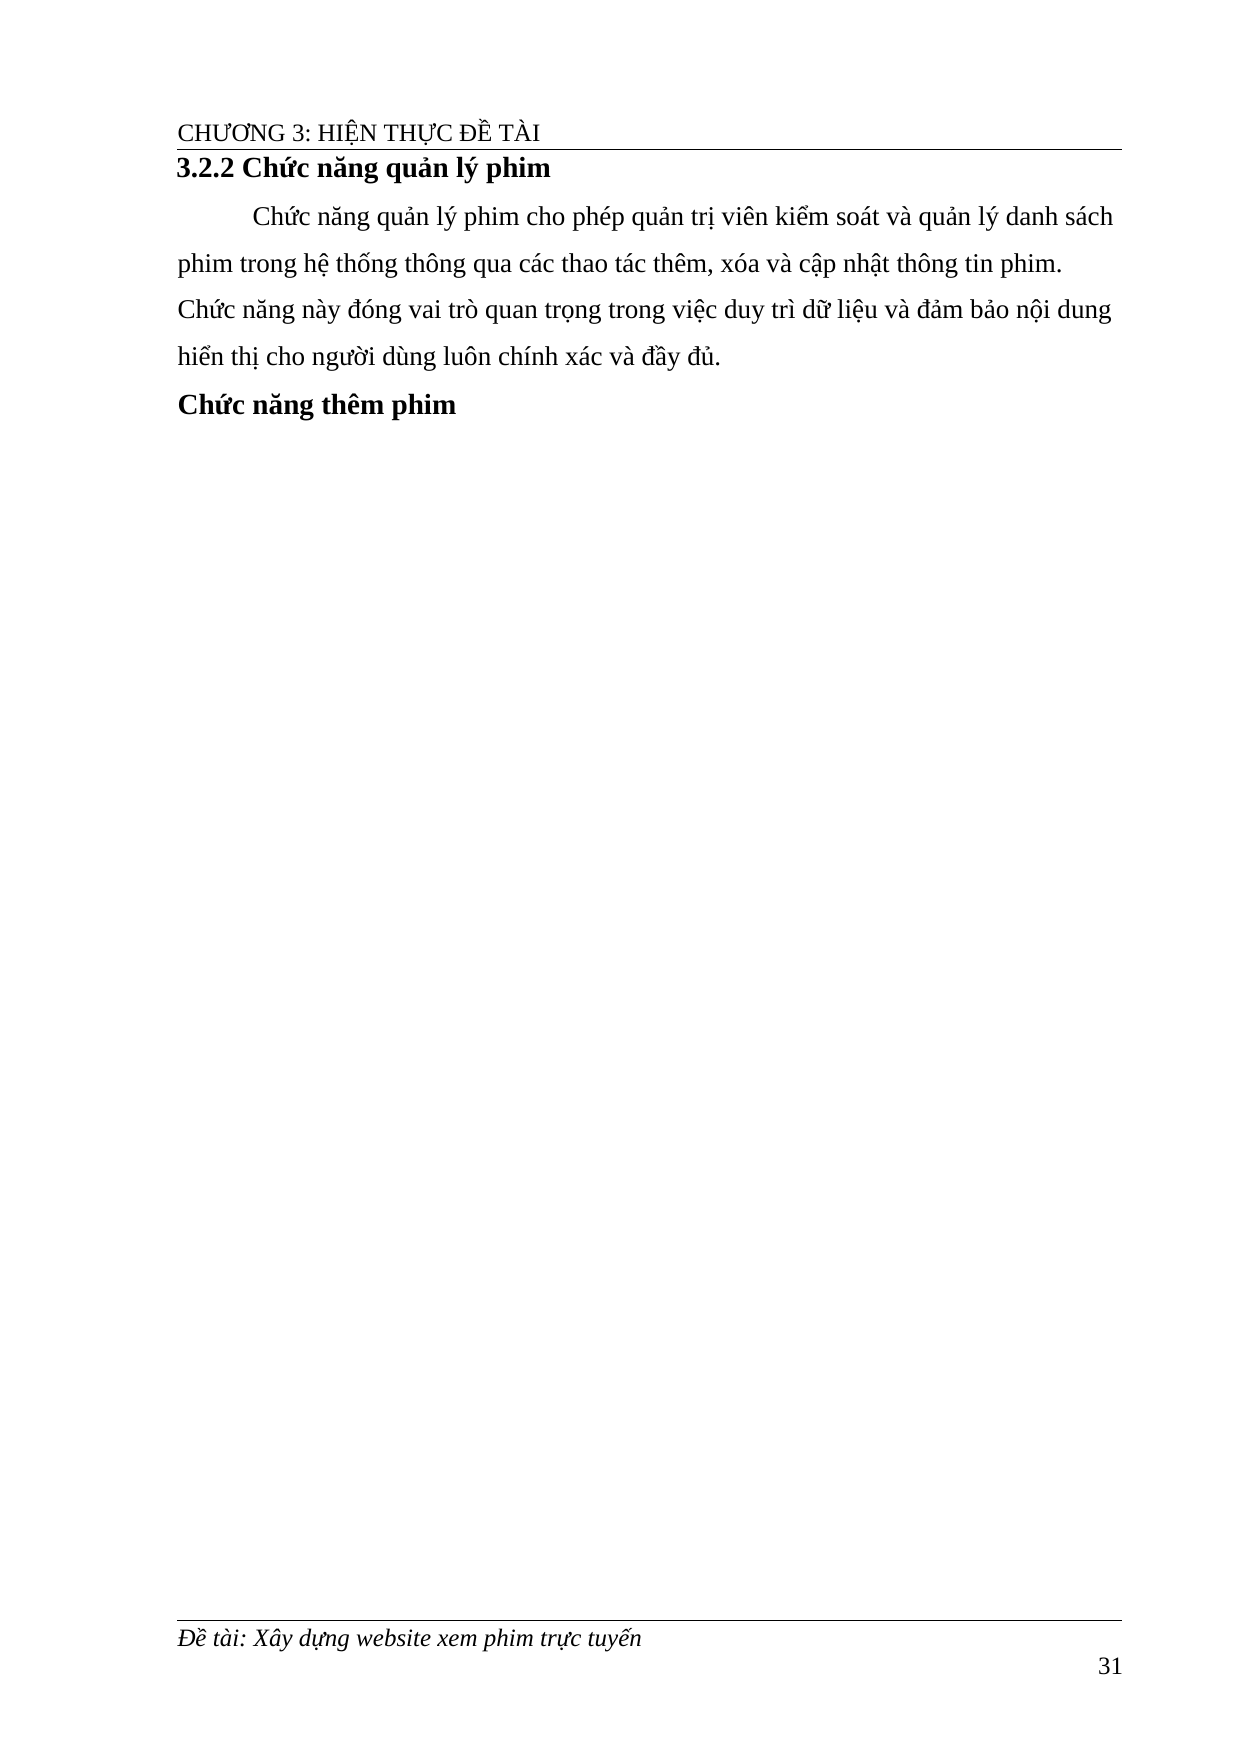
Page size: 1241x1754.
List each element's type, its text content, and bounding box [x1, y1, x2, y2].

subtitle Chức năng quản lý phim [176, 150, 1122, 183]
text Chức năng quản lý phim cho phép quản trị viên kiểm soát và quản lý danh sách phim trong hệ thống thông qua các thao tác thêm, xóa và cập nhật thông tin phim. Chức năng này đóng vai trò quan trọng trong việc duy trì dữ liệu và đảm bảo nội dung hiển thị cho người dùng luôn chính xác và đầy đủ. [177, 200, 1122, 371]
text Chức năng thêm phim [177, 387, 1122, 421]
